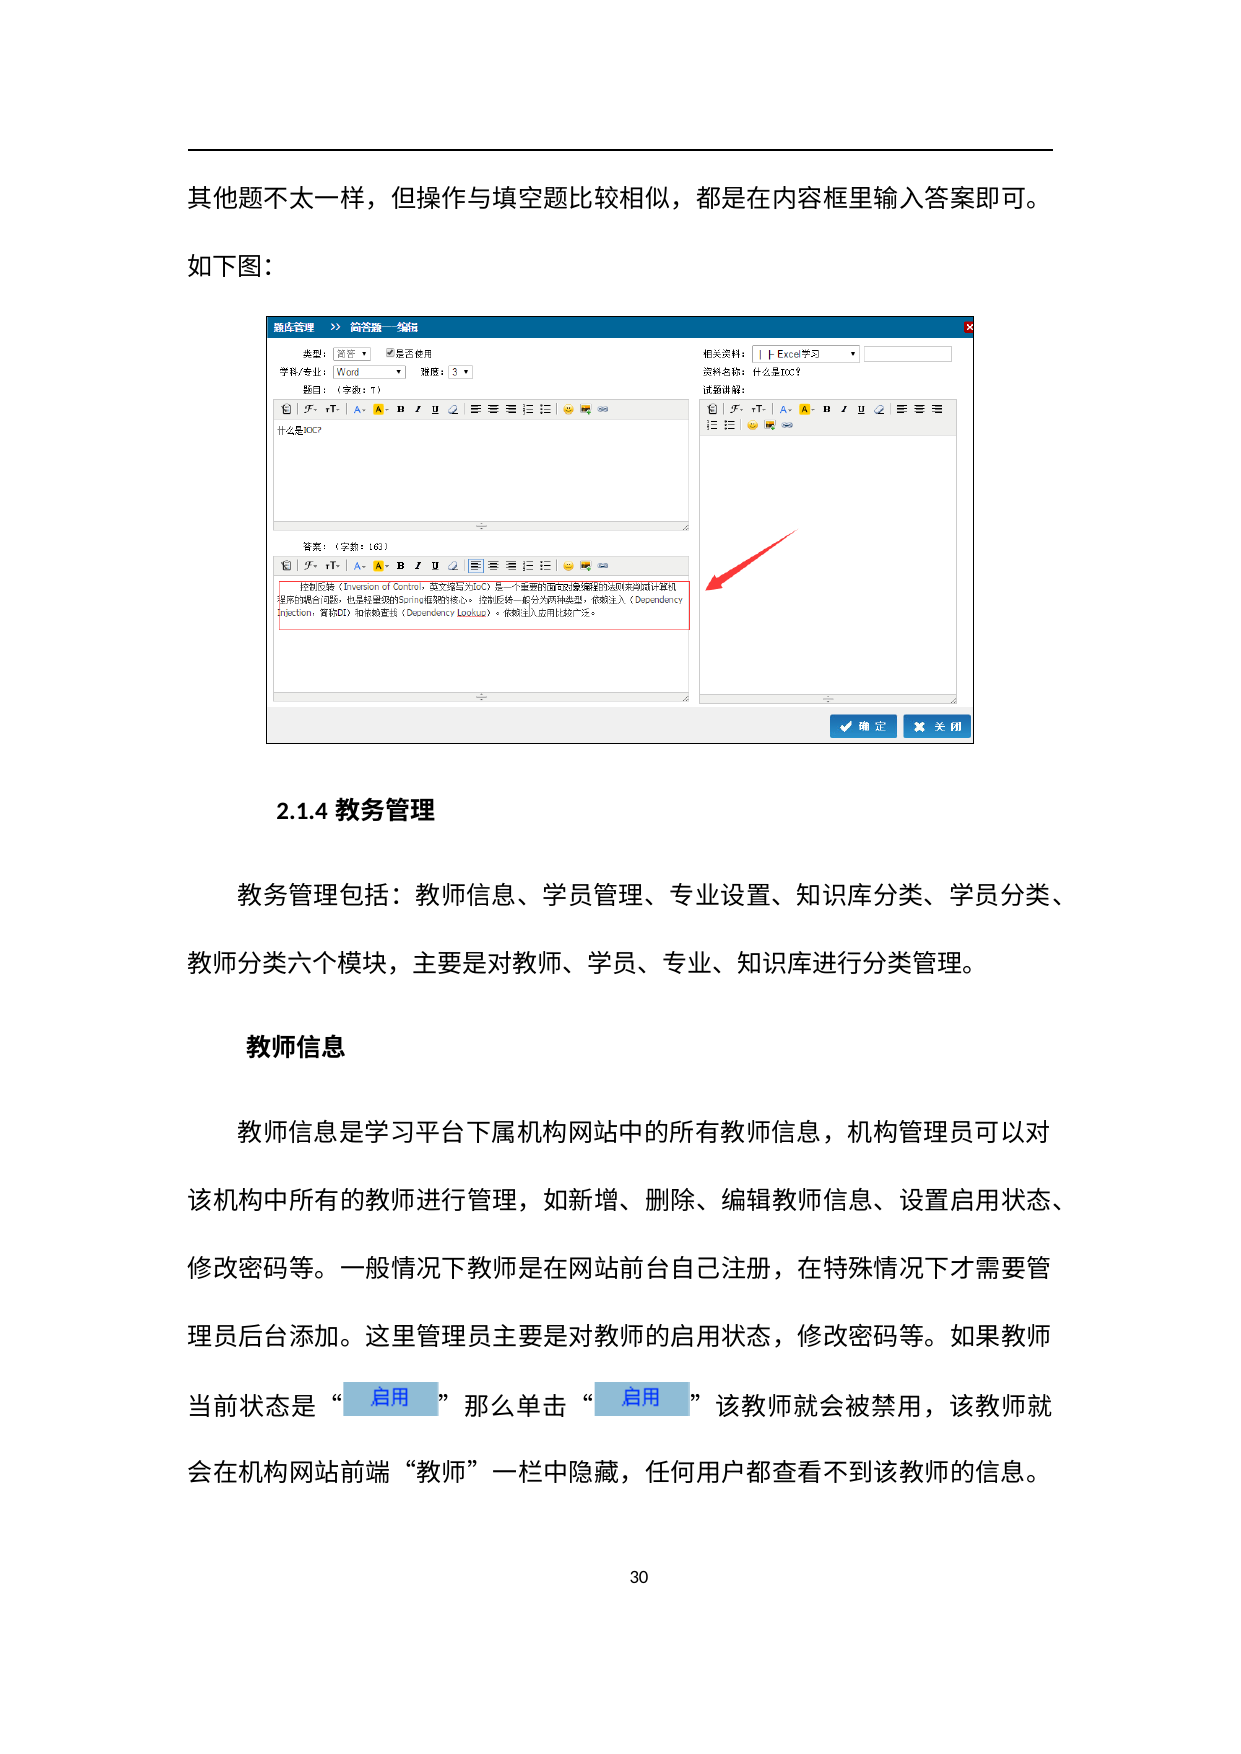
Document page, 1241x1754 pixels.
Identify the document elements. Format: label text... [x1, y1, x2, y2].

picture [275, 323, 291, 331]
picture [594, 1382, 690, 1416]
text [187, 1097, 1053, 1504]
picture [965, 322, 973, 332]
picture [267, 339, 973, 743]
picture [351, 323, 360, 331]
picture [363, 323, 381, 331]
picture [306, 324, 313, 331]
picture [343, 1382, 439, 1416]
subtitle 教务管理 [276, 774, 1053, 842]
subtitle 教师信息 [187, 1012, 1053, 1080]
text 教务管理包括：教师信息、学员管理、专业设置、知识库分类、学员分类、教师分类六个模块，主要是对教师、学员、专业、知识库进行分类管理。 [187, 859, 1053, 995]
picture [398, 323, 417, 331]
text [187, 163, 1053, 299]
